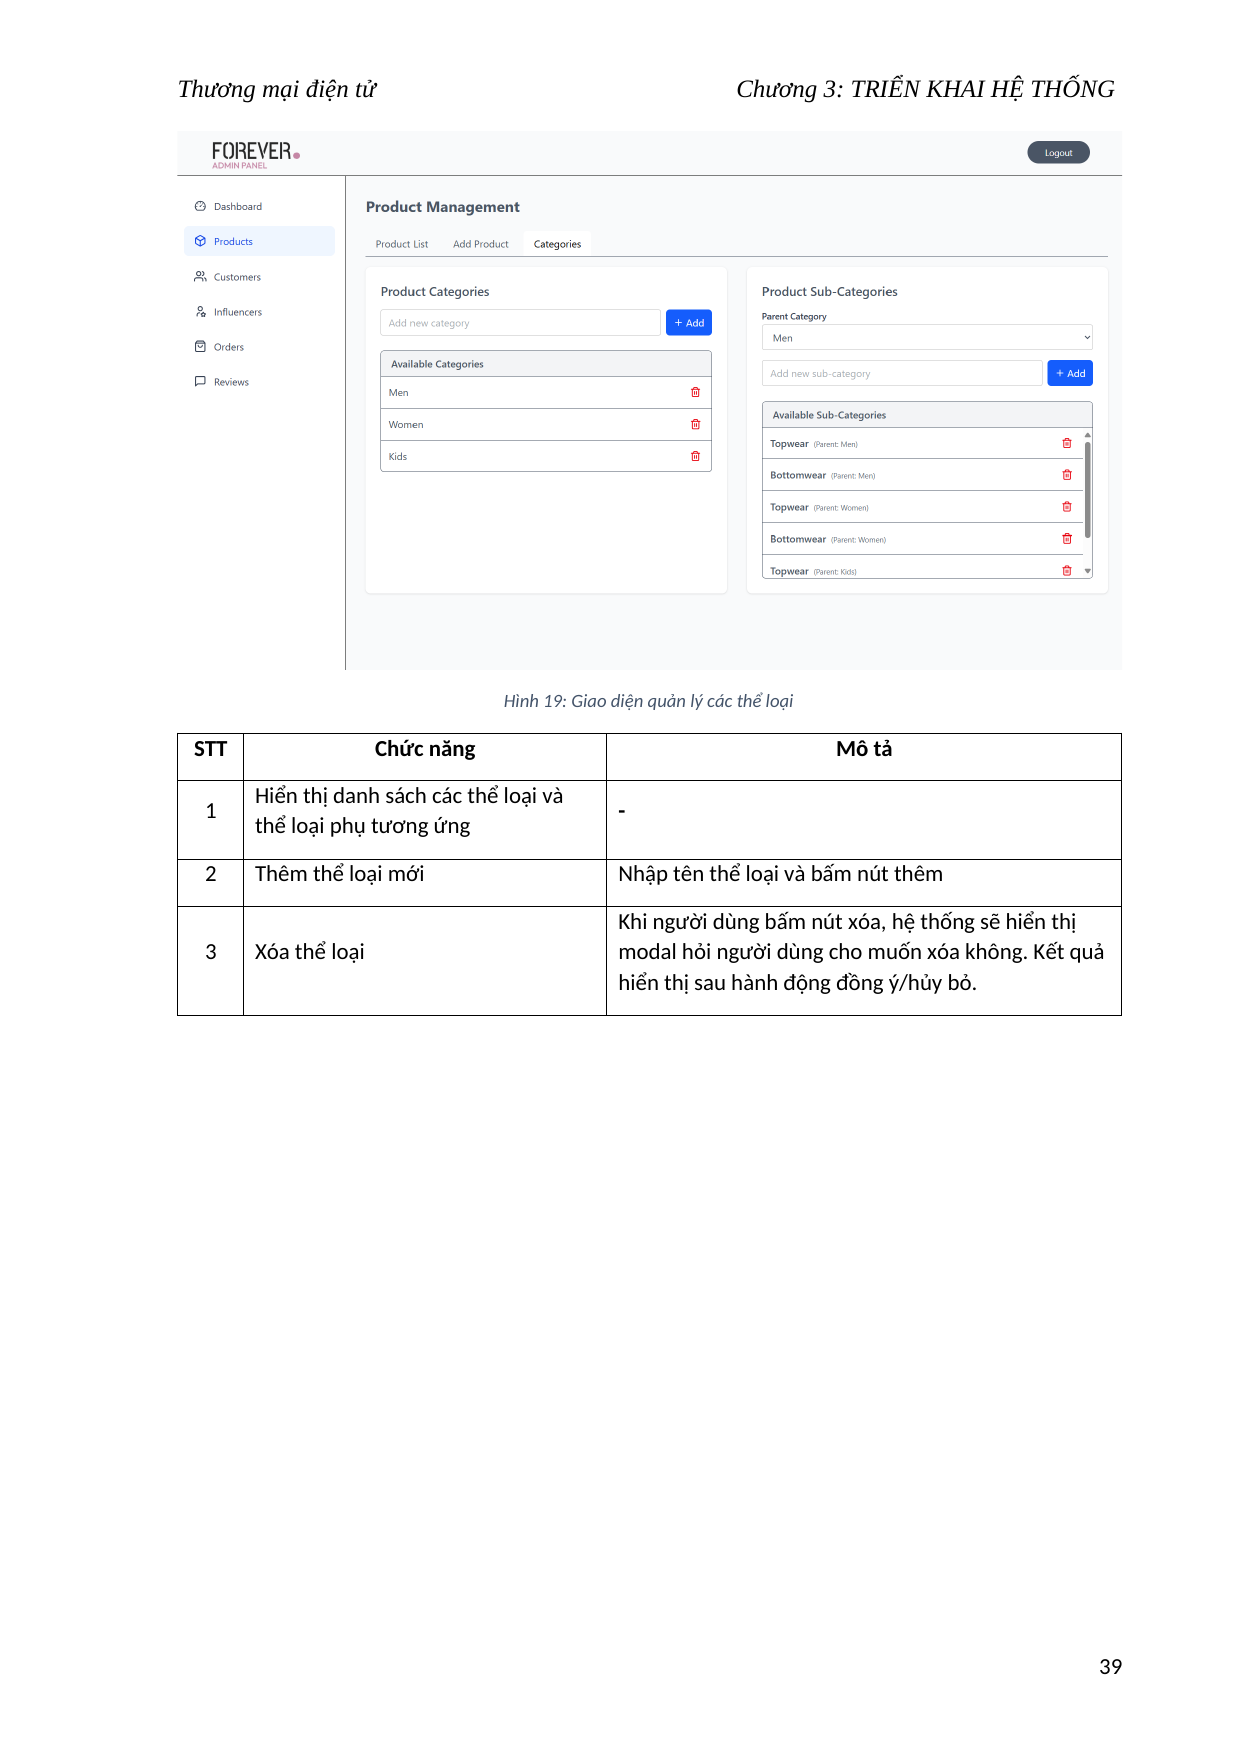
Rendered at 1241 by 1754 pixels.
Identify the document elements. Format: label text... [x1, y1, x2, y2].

table_header Chức năng [244, 734, 606, 780]
table_cell Khi người dùng bấm nút xóa, hệ thống sẽ hiển thị modal hỏi người dùng cho muốn xóa không. Kết quả hiển thị sau hành động đồng ý/hủy bỏ. [607, 907, 1121, 1014]
table_cell 2 [178, 860, 243, 906]
text Hình 19: Giao diện quản lý các thể loại [177, 689, 1122, 712]
table_header STT [178, 734, 243, 780]
table_cell Hiển thị danh sách các thể loại và thể loại phụ tương ứng [244, 781, 606, 858]
table_cell Xóa thể loại [244, 907, 606, 1014]
table_cell 1 [178, 781, 243, 858]
table_cell Nhập tên thể loại và bấm nút thêm [607, 860, 1121, 906]
picture [177, 131, 1123, 670]
table_cell 3 [178, 907, 243, 1014]
table_header Mô tả [607, 734, 1121, 780]
table_cell - [607, 781, 1121, 858]
table_cell Thêm thể loại mới [244, 860, 606, 906]
